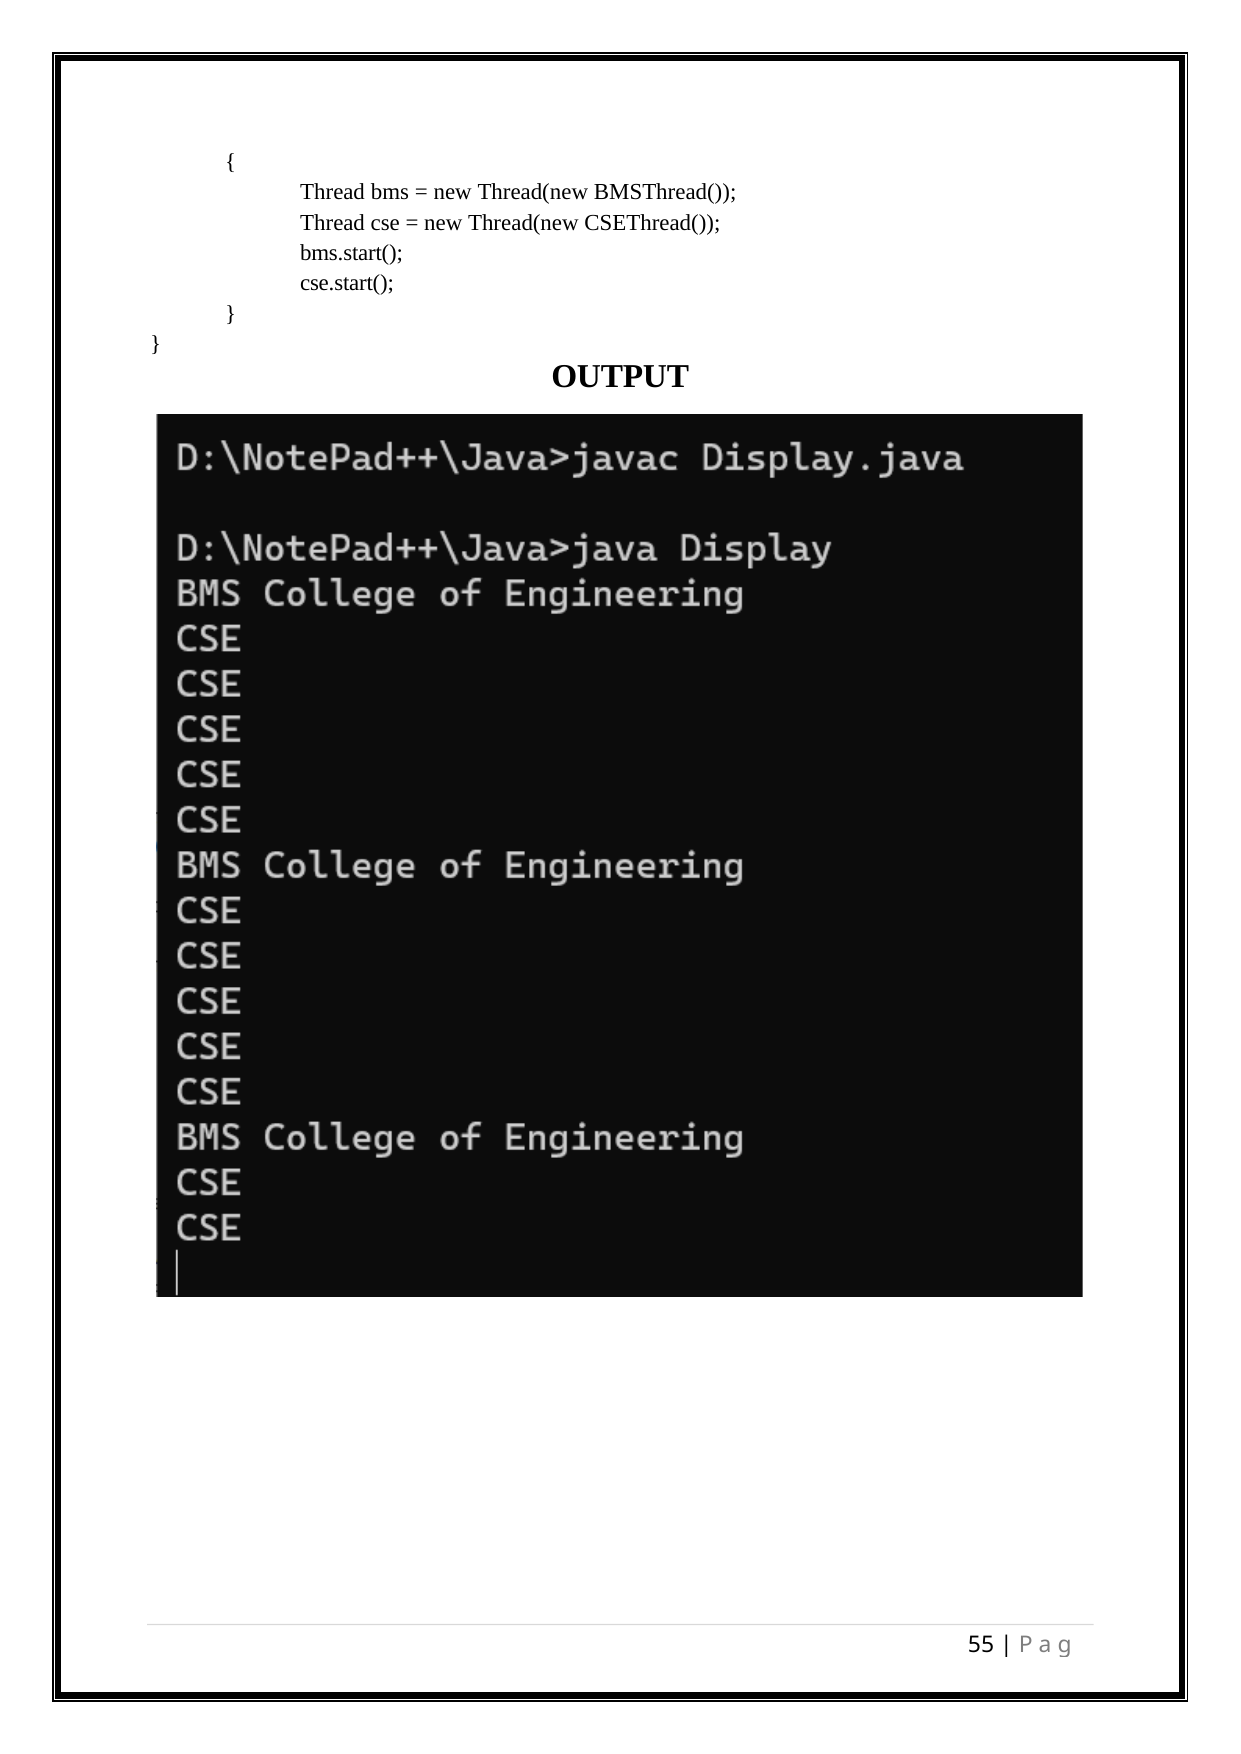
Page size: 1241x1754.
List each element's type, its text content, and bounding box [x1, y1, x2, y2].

text Thread bms = new Thread(new BMSThread()); Thread cse = new Thread(new CSEThread()); bms.start(); [300, 178, 754, 265]
text } [225, 300, 1134, 326]
picture [156, 414, 1083, 1297]
text OUTPUT [252, 357, 988, 395]
text } [150, 330, 1134, 357]
text cse.start(); [300, 269, 1134, 296]
text { [225, 148, 1134, 174]
